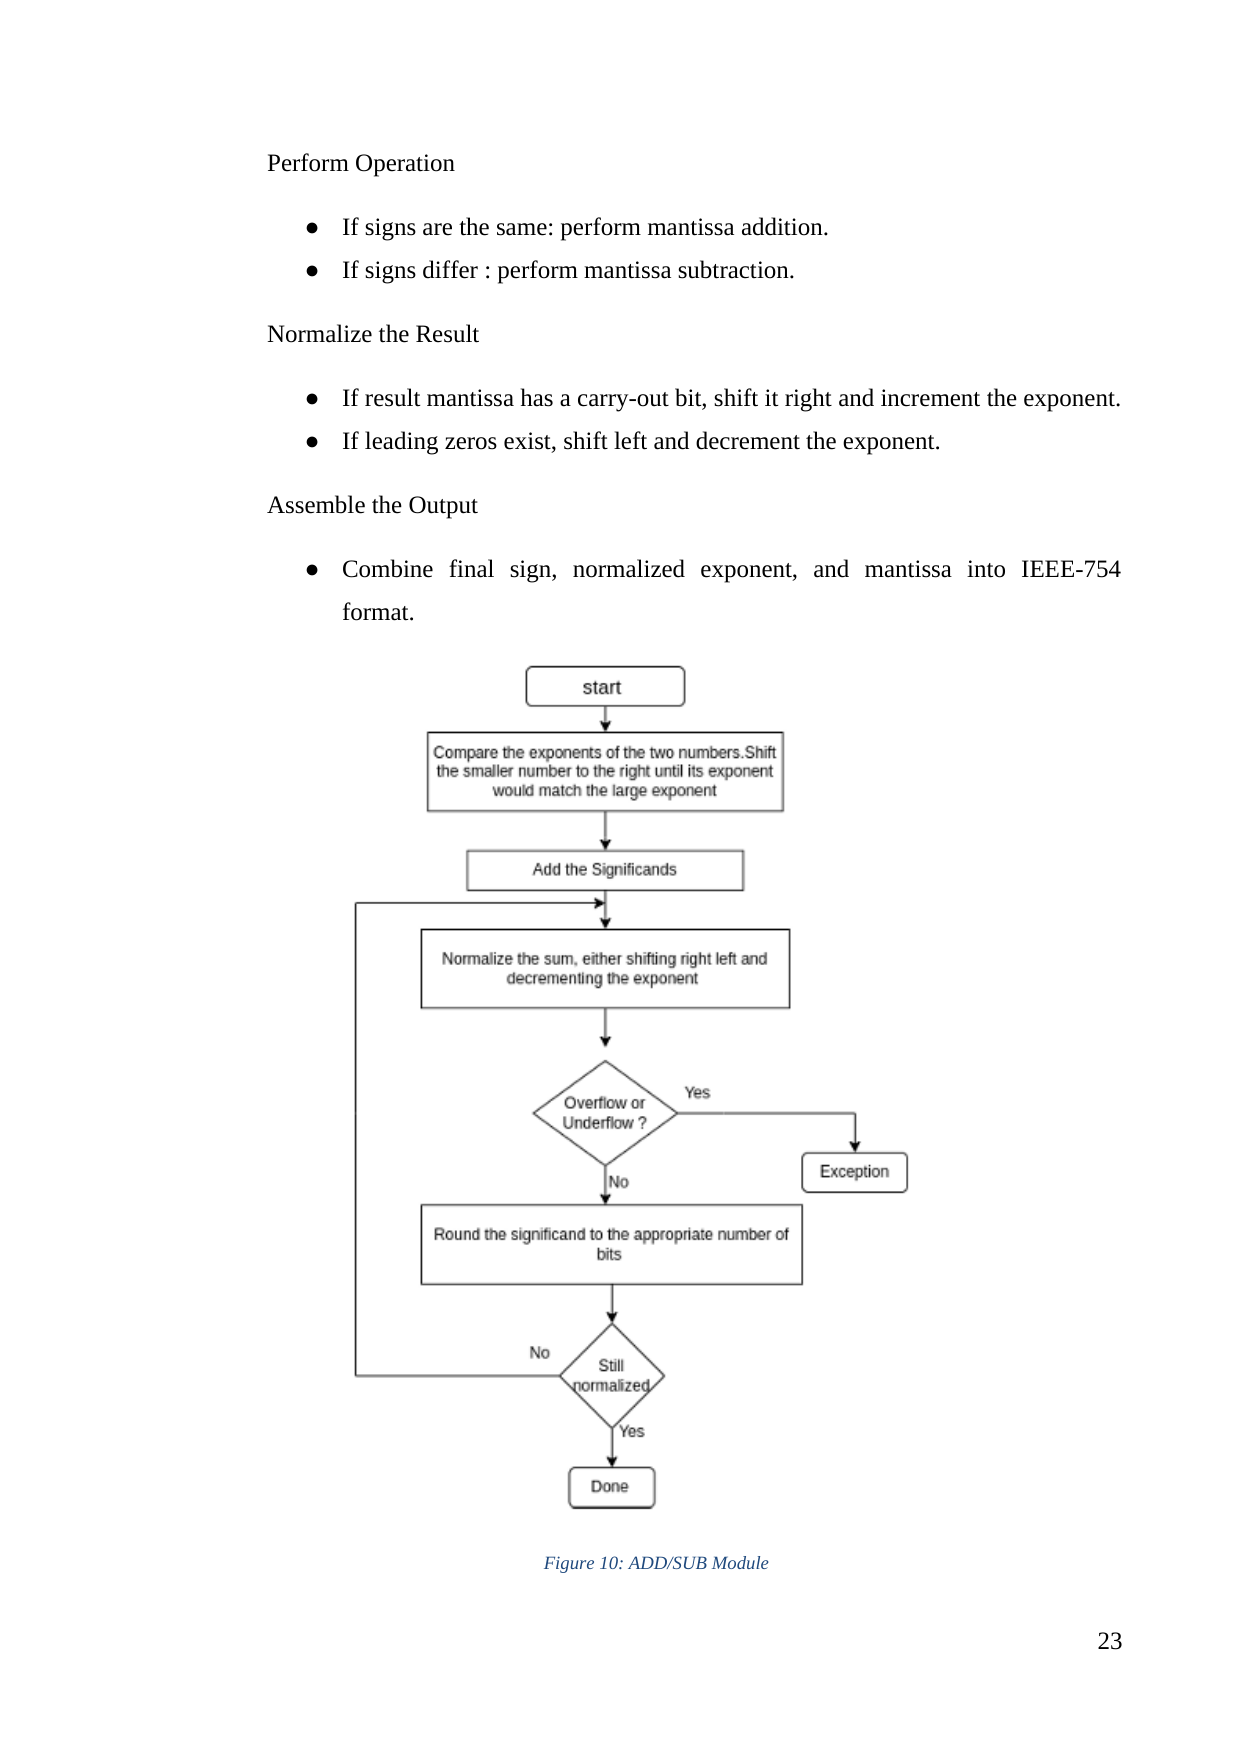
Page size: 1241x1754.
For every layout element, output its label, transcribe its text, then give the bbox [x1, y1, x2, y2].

list If leading zeros exist, shift left and decrement the exponent. [304, 426, 1122, 454]
list If result mantissa has a carry-out bit, shift it right and increment the exponent. [304, 383, 1122, 411]
list Combine final sign, normalized exponent, and mantissa into IEEE-754 format. [304, 554, 1122, 626]
list If signs differ : perform mantissa subtraction. [304, 255, 1122, 283]
text Perform Operation [192, 148, 1122, 176]
text Assemble the Output [192, 490, 1122, 518]
list If signs are the same: perform mantissa addition. [304, 212, 1122, 240]
picture [341, 660, 938, 1517]
text Normalize the Result [192, 319, 1122, 347]
